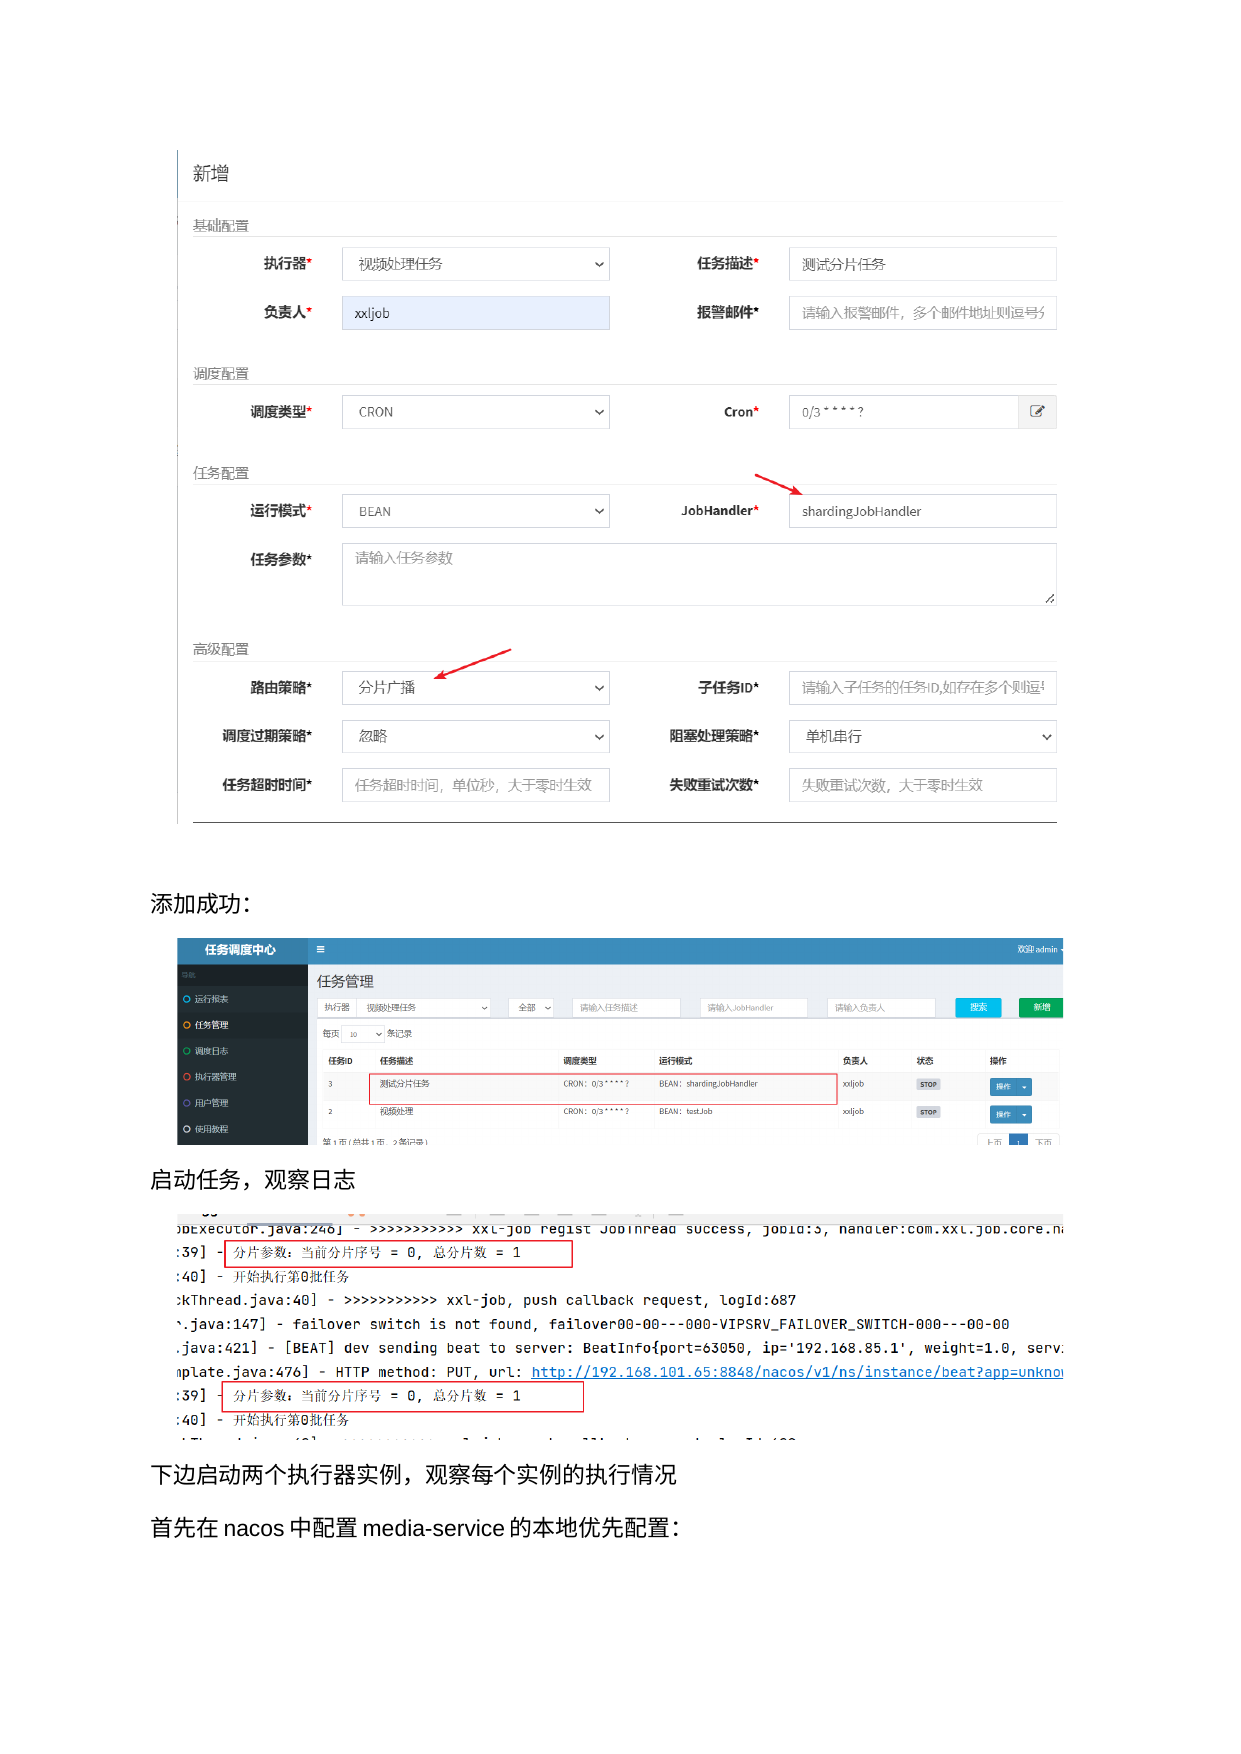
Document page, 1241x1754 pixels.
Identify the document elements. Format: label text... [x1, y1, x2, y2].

picture [177, 938, 1064, 1145]
picture [177, 1214, 1064, 1440]
text 启动任务，观察日志 [150, 1162, 1090, 1195]
text 首先在nacos中配置media-service的本地优先配置： [150, 1509, 1090, 1543]
text 下边启动两个执行器实例，观察每个实例的执行情况 [150, 1457, 1090, 1490]
picture [177, 150, 1064, 824]
text 添加成功： [150, 886, 1090, 919]
